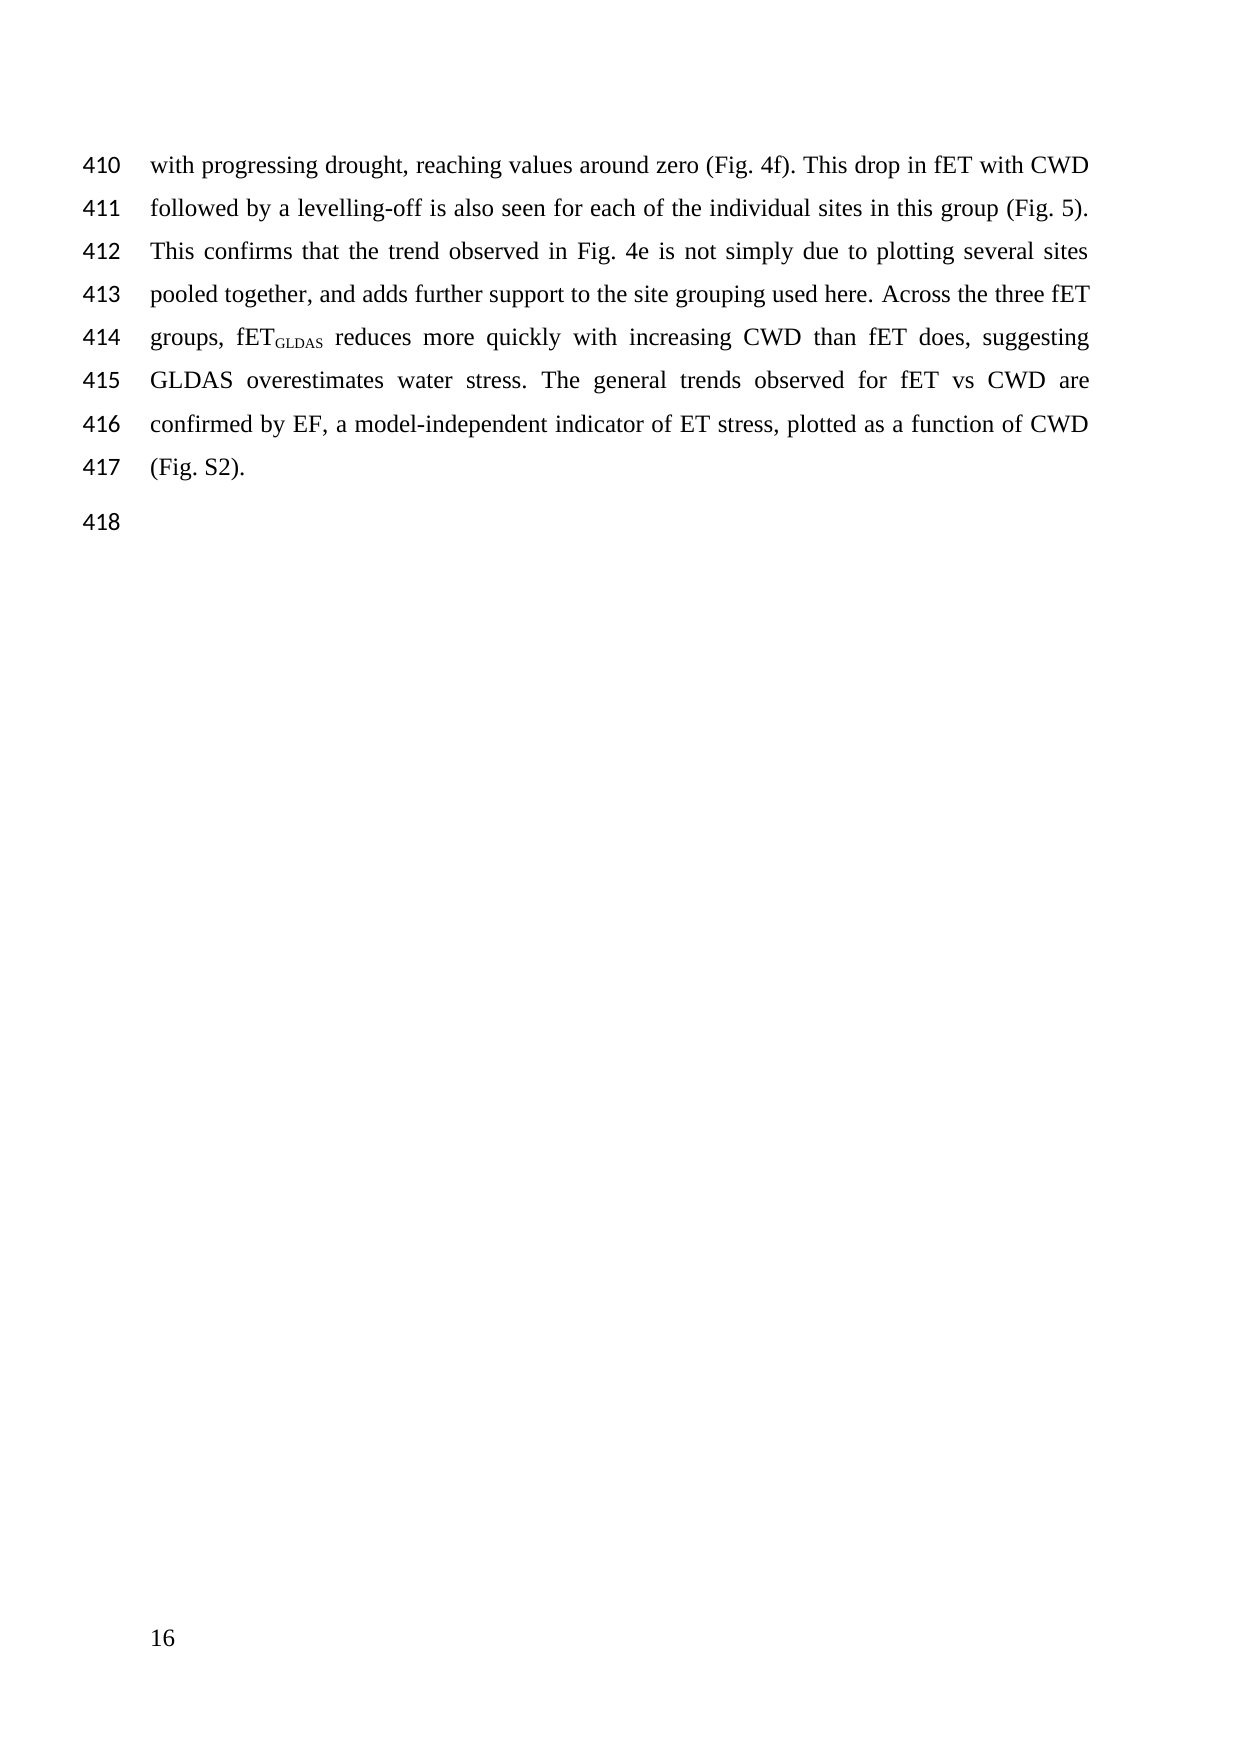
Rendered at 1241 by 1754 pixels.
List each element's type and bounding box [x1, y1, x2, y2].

text [150, 150, 1090, 481]
